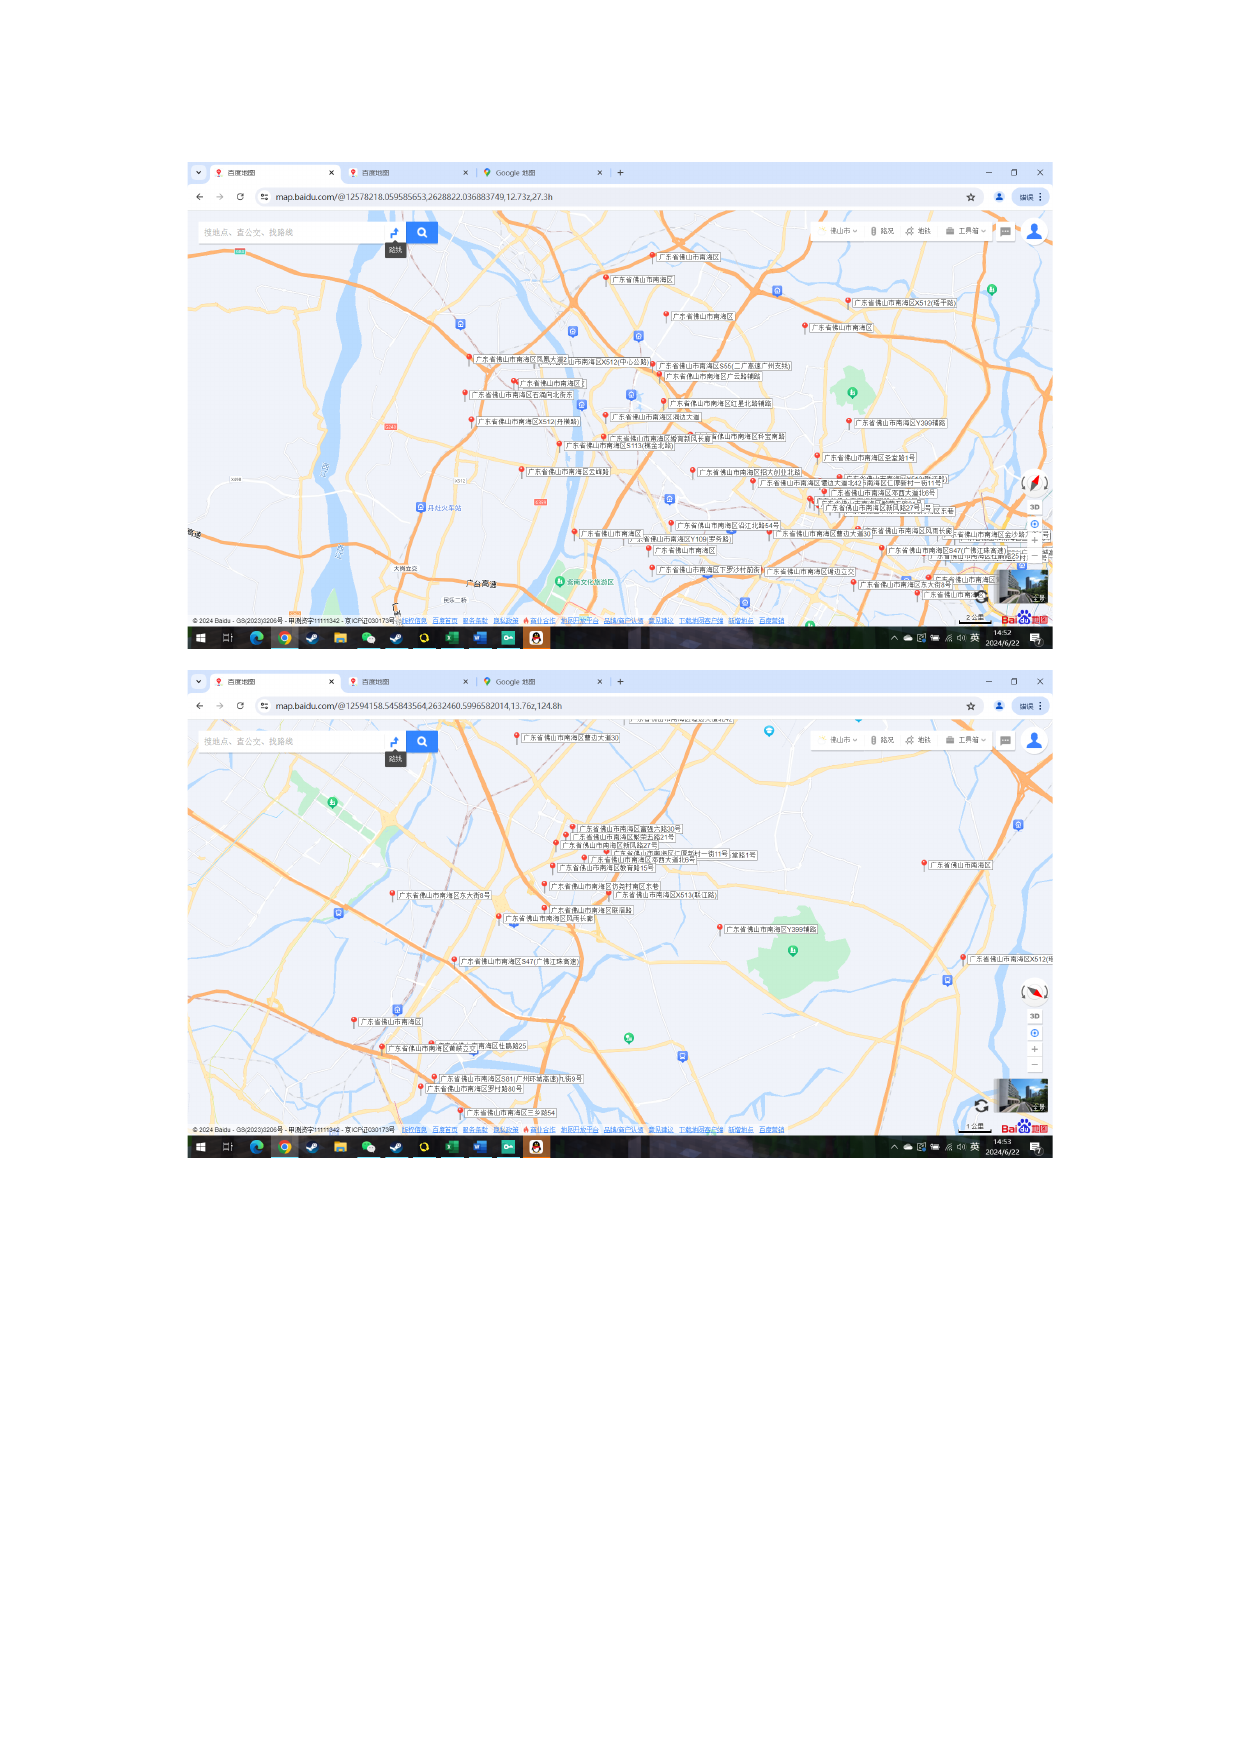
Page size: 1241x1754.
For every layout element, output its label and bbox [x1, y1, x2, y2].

picture [187, 670, 1053, 1158]
picture [187, 162, 1053, 649]
